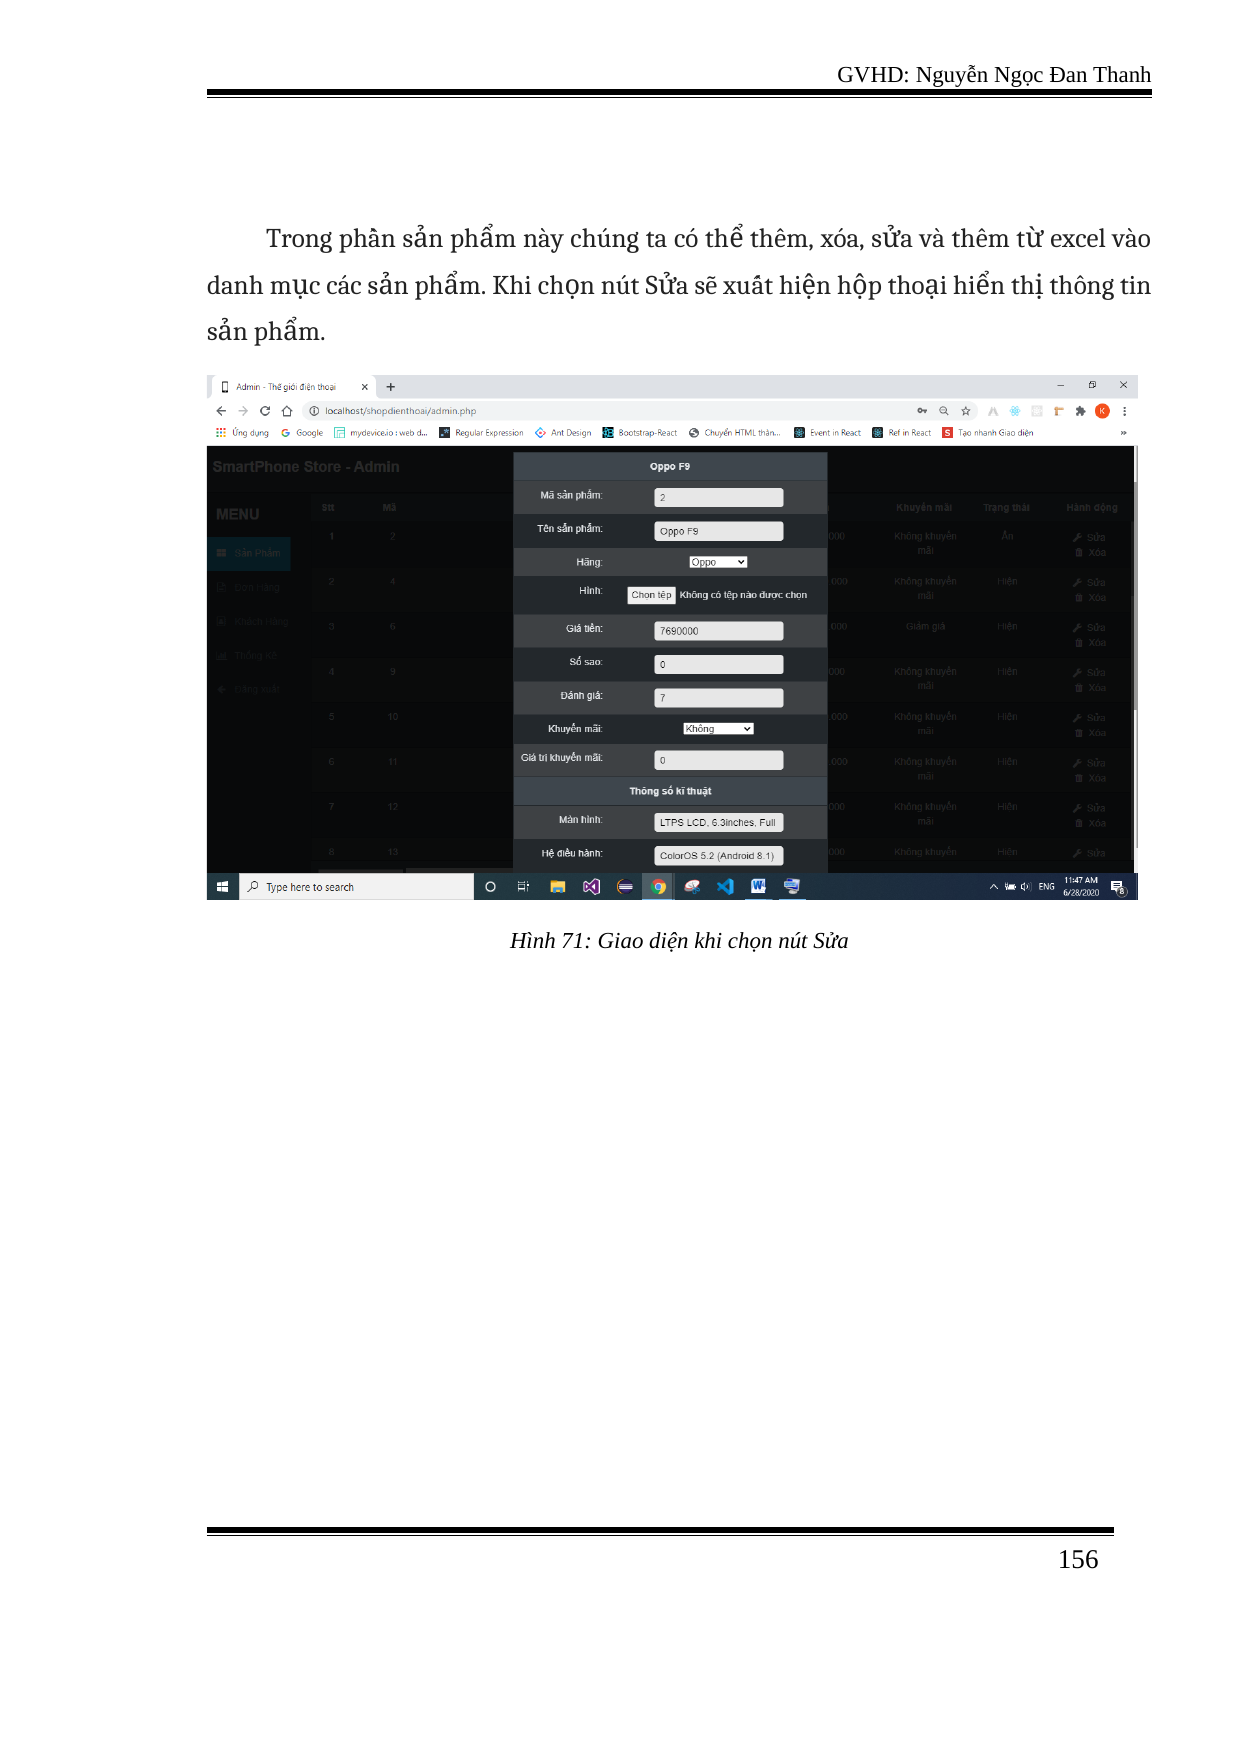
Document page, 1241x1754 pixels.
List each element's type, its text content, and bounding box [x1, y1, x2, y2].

text Trong phần sản phẩm này chúng ta có thể thêm, xóa, sửa và thêm từ excel vào danh mục các sản phẩm. Khi chọn nút Sửa sẽ xuất hiện hộp thoại hiển thị thông tin sản phẩm. [207, 223, 1152, 270]
text Trong phần sản phẩm này chúng ta có thể thêm, xóa, sửa và thêm từ excel vào danh mục các sản phẩm. Khi chọn nút Sửa sẽ xuất hiện hộp thoại hiển thị thông tin sản phẩm. [207, 301, 1152, 348]
picture [206, 375, 1138, 900]
